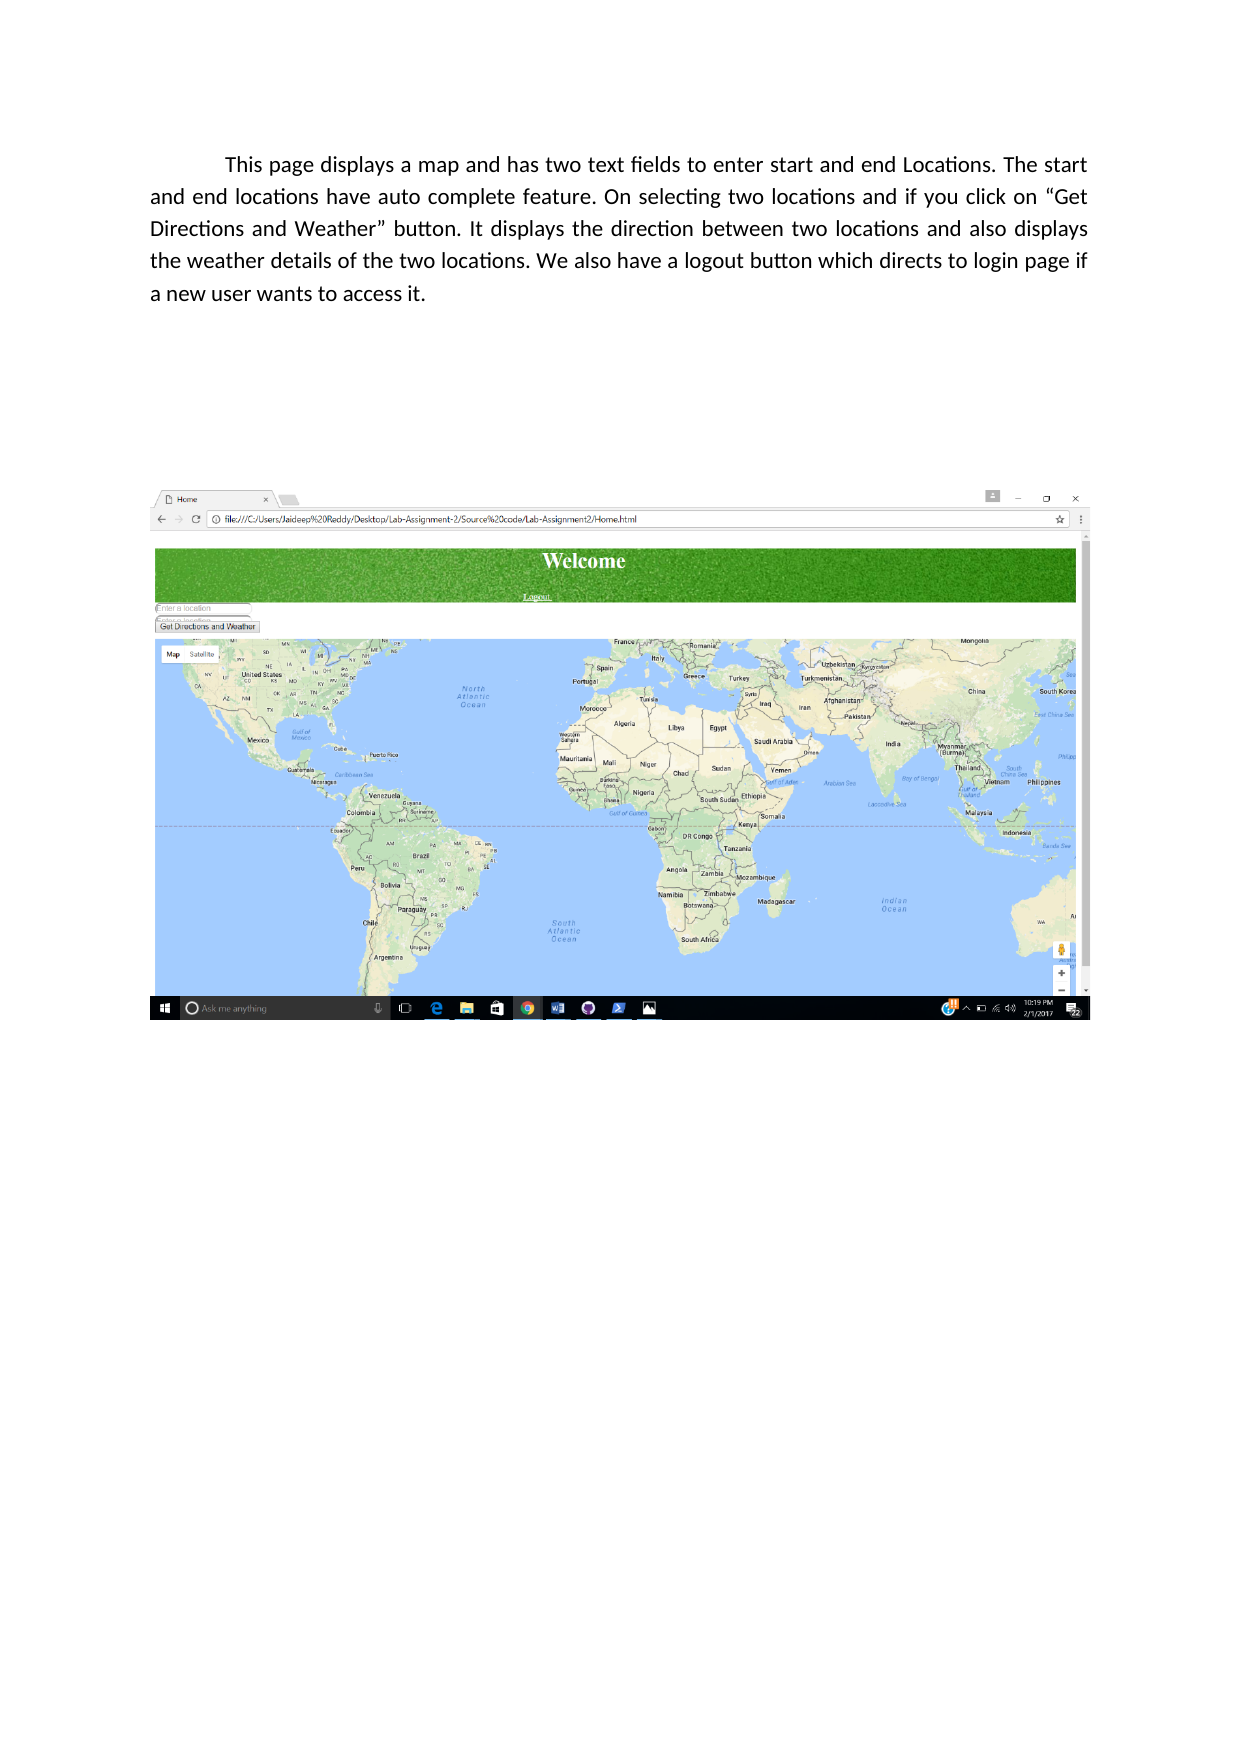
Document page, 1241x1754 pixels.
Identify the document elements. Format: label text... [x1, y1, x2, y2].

text This page displays a map and has two text fields to enter start and end Locations. The start and end locations have auto complete feature. On selecting two locations and if you click on “Get Directions and Weather” button. It displays the direction between two locations and also displays the weather details of the two locations. We also have a logout button which directs to login page if a new user wants to access it. [150, 150, 1090, 307]
picture [150, 490, 1091, 1020]
